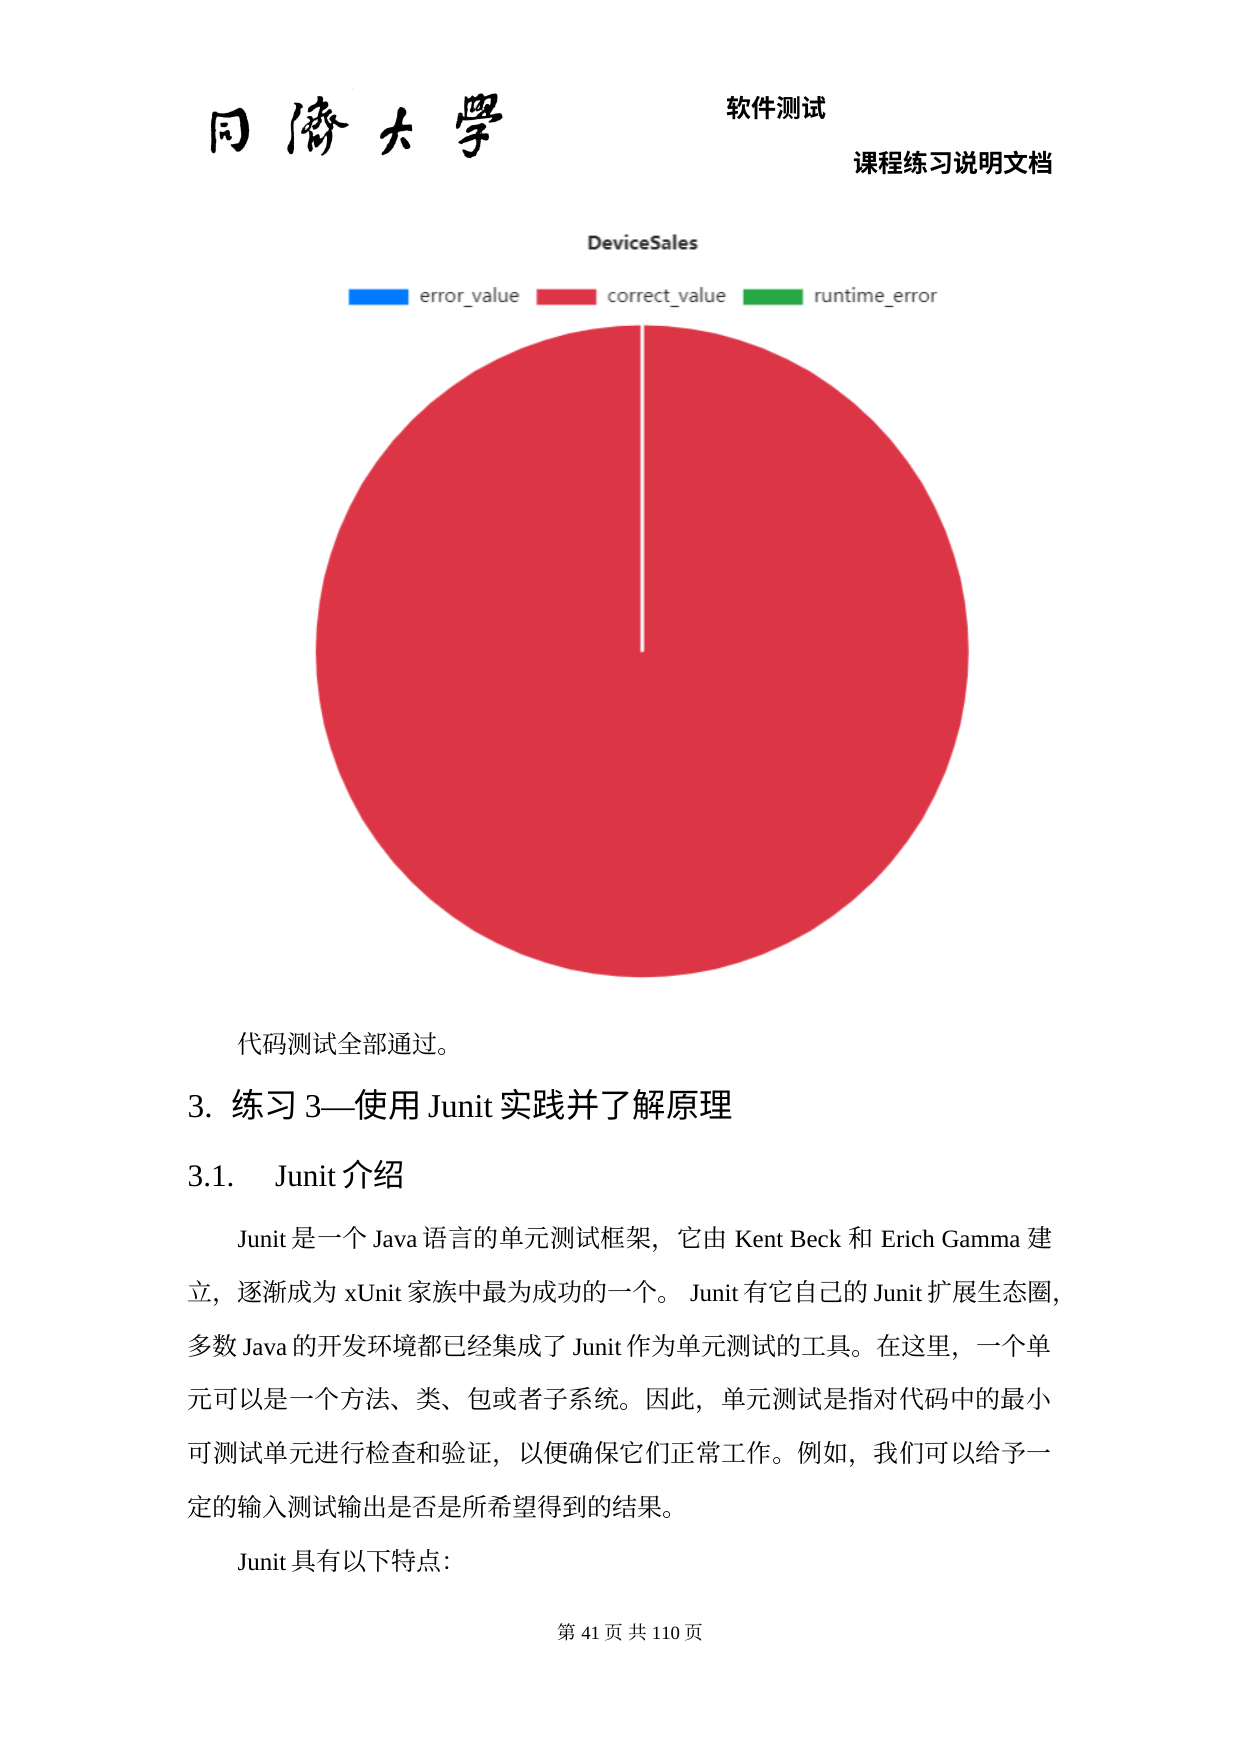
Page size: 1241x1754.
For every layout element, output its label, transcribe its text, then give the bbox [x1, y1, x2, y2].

subtitle Junit介绍 [187, 1151, 1053, 1196]
subtitle 练习3—使用Junit实践并了解原理 [187, 1078, 1053, 1127]
text Junit具有以下特点： [187, 1542, 1053, 1577]
text 代码测试全部通过。 [187, 1024, 1053, 1060]
picture [237, 202, 1048, 1011]
text Junit是一个Java语言的单元测试框架，它由 Kent Beck 和 Erich Gamma 建立，逐渐成为 xUnit 家族中最为成功的一个。 Junit有它自己的Junit扩展生态圈，多数Java的开发环境都已经集成了Junit作为单元测试的工具。在这里，一个单元可以是一个方法、类、包或者子系统。因此，单元测试是指对代码中的最小可测试单元进行检查和验证，以便确保它们正常工作。例如，我们可以给予一定的输入测试输出是否是所希望得到的结果。 [187, 1218, 1053, 1524]
picture [188, 86, 520, 165]
